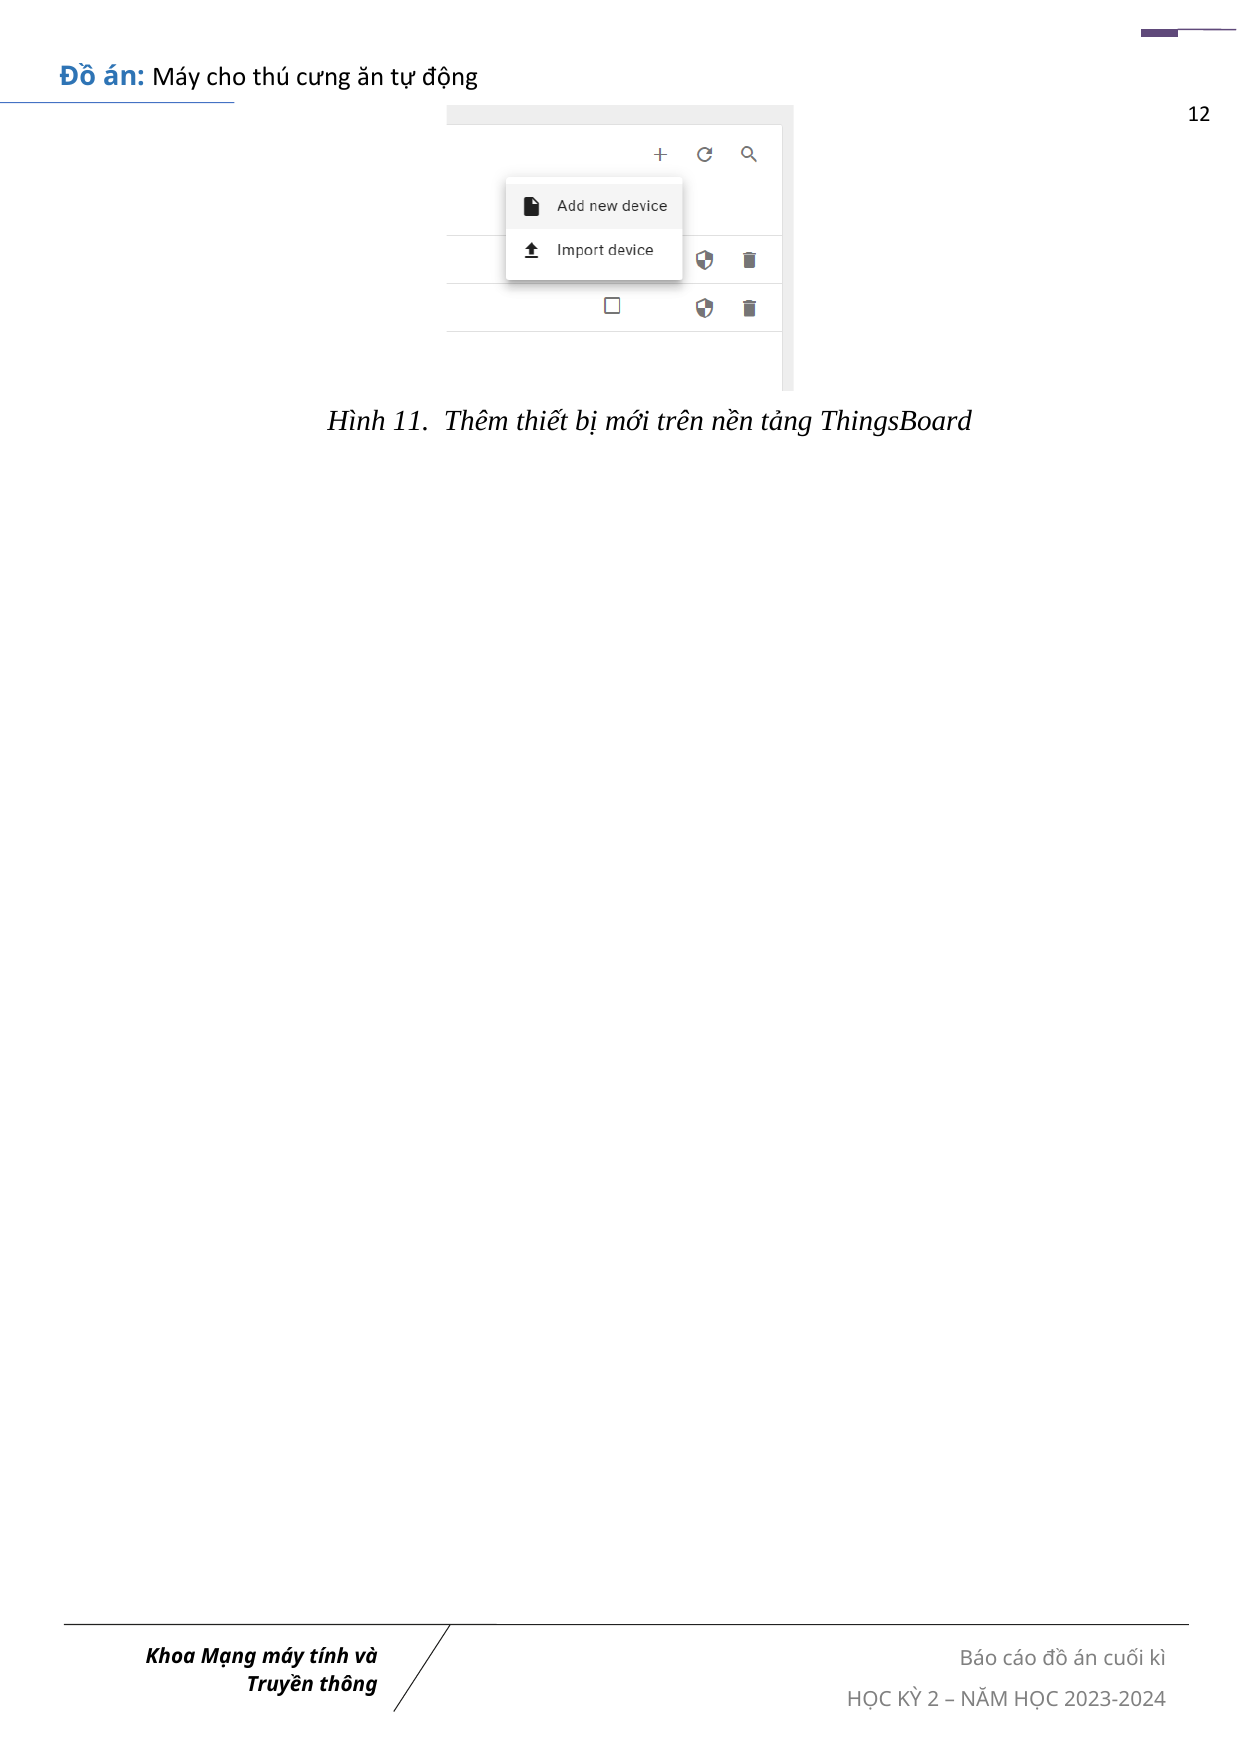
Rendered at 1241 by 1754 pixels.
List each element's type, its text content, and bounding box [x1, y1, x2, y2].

text Hình 11. Thêm thiết bị mới trên nền tảng ThingsBoard [118, 403, 1122, 437]
picture [446, 105, 794, 391]
